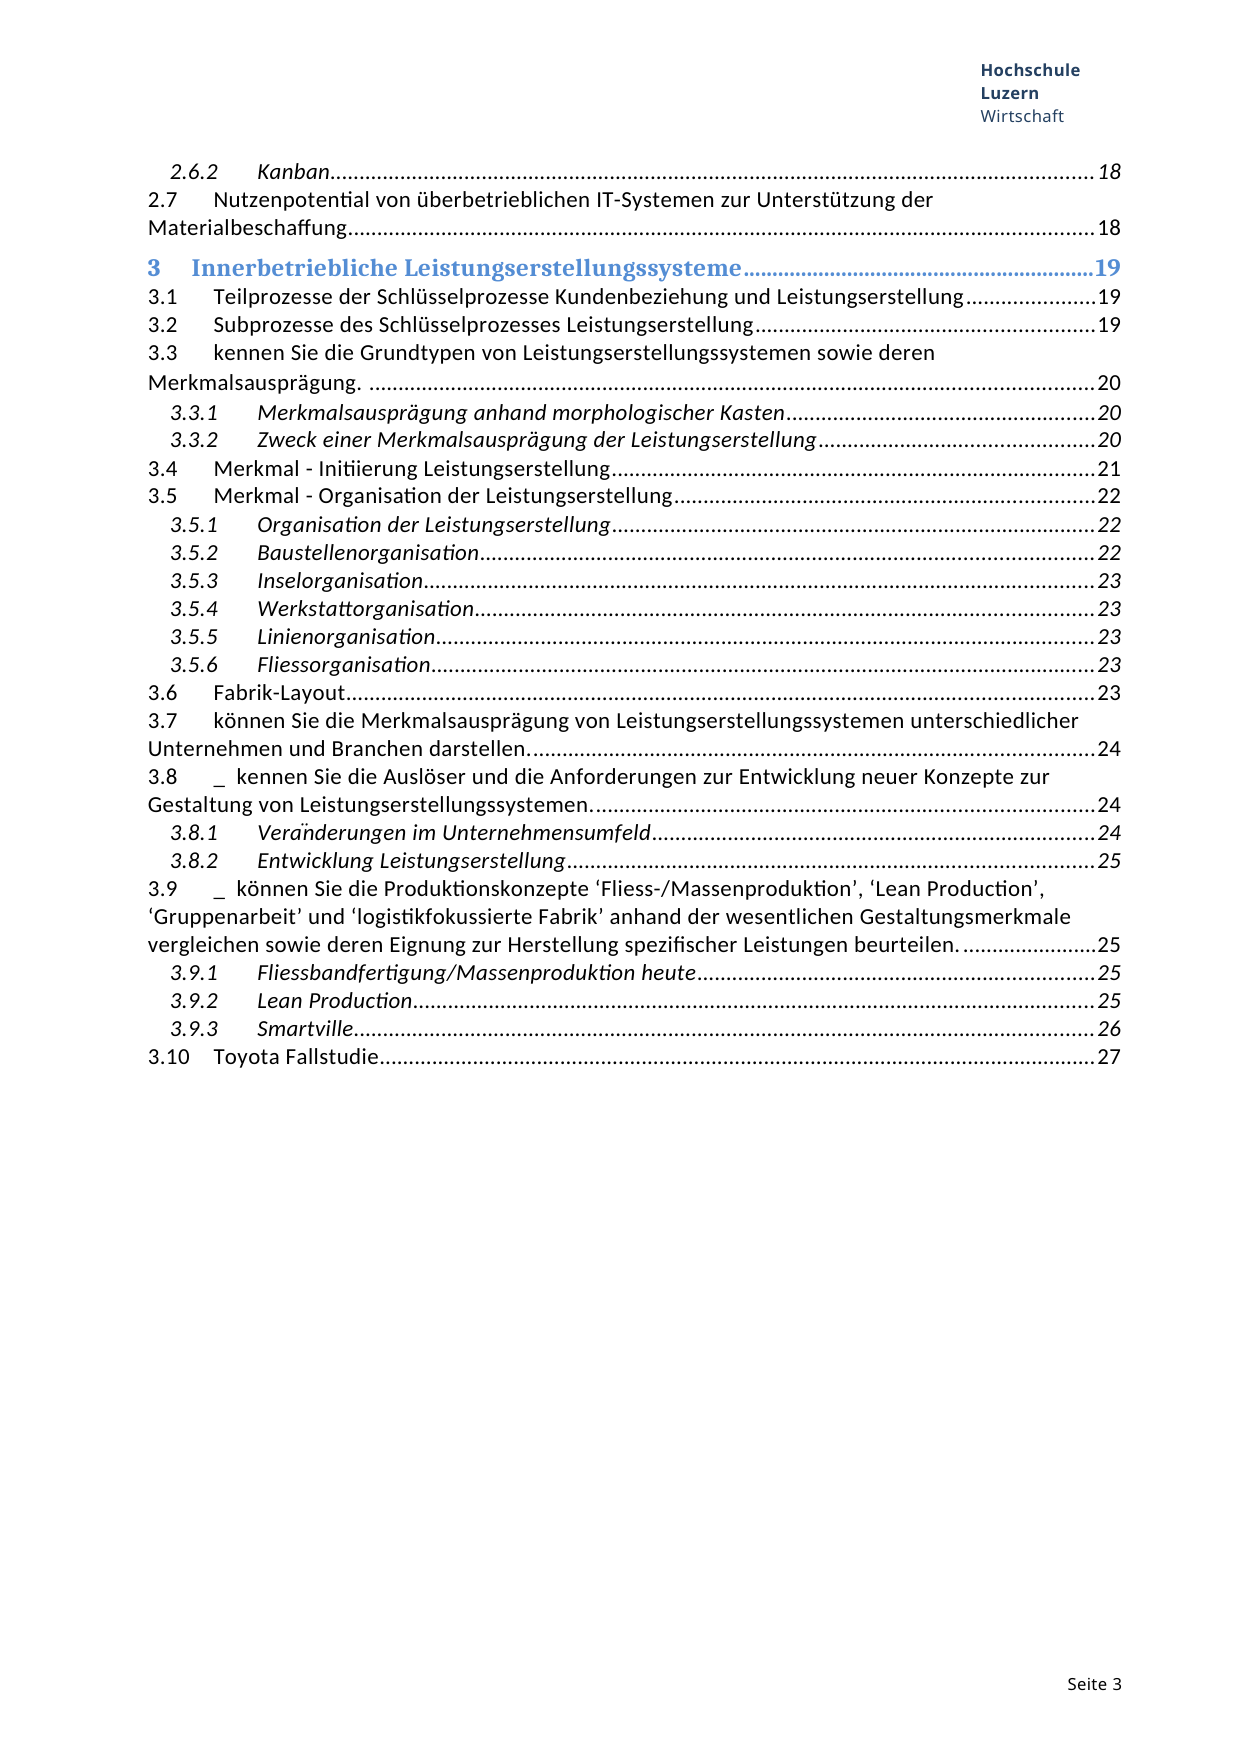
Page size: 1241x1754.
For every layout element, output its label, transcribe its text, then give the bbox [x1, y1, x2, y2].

text 3.9.1 Fliessbandfertigung/Massenproduktion heute 25 [169, 958, 1122, 986]
text 2.7 Nutzenpotential von überbetrieblichen IT-Systemen zur Unterstützung der Materialbeschaffung 18 [148, 185, 1122, 241]
text 3.6 Fabrik-Layout 23 [148, 678, 1122, 706]
text 3.4 Merkmal - Initiierung Leistungserstellung 21 [148, 454, 1122, 482]
text 3 Innerbetriebliche Leistungserstellungssysteme 19 [148, 253, 1122, 282]
text 3.8 _ kennen Sie die Auslöser und die Anforderungen zur Entwicklung neuer Konzepte zur Gestaltung von Leistungserstellungssystemen. 24 [148, 762, 1122, 818]
text 3.5 Merkmal - Organisation der Leistungserstellung 22 [148, 482, 1122, 510]
text 3.5.6 Fliessorganisation 23 [169, 650, 1122, 678]
text 3.5.5 Linienorganisation 23 [169, 622, 1122, 650]
text 3.9.3 Smartville 26 [355, 1014, 1122, 1042]
text 2.6.2 Kanban 18 [169, 157, 1122, 185]
text 3.1 Teilprozesse der Schlüsselprozesse Kundenbeziehung und Leistungserstellung 19 [148, 282, 1122, 310]
text 3.8.1 Veränderungen im Unternehmensumfeld 24 [169, 818, 1122, 846]
text 3.3.2 Zweck einer Merkmalsausprägung der Leistungserstellung 20 [169, 426, 1122, 454]
text 3.5.1 Organisation der Leistungserstellung 22 [169, 510, 1122, 538]
text 3.5.2 Baustellenorganisation 22 [169, 538, 1122, 566]
text 3.5.3 Inselorganisation 23 [169, 566, 1122, 594]
text 3.3.1 Merkmalsausprägung anhand morphologischer Kasten 20 [169, 398, 1122, 426]
text 3.5.4 Werkstattorganisation 23 [169, 594, 1122, 622]
text 3.9.3 Smartville 26 [169, 1014, 257, 1042]
text 3.3 kennen Sie die Grundtypen von Leistungserstellungssystemen sowie deren Merkmalsausprägung. 20 [148, 338, 1122, 398]
text 3.7 können Sie die Merkmalsausprägung von Leistungserstellungssystemen unterschiedlicher Unternehmen und Branchen darstellen. 24 [148, 706, 1122, 762]
text 3.10 Toyota Fallstudie 27 [148, 1042, 1122, 1070]
text 3.2 Subprozesse des Schlüsselprozesses Leistungserstellung 19 [148, 310, 1122, 338]
text 3.8.2 Entwicklung Leistungserstellung 25 [169, 846, 1122, 874]
text 3.9 _ können Sie die Produktionskonzepte ‘Fliess-/Massenproduktion’, ‘Lean Production’, ‘Gruppenarbeit’ und ‘logistikfokussierte Fabrik’ anhand der wesentlichen Gestaltungsmerkmale vergleichen sowie deren Eignung zur Herstellung spezifischer Leistungen beurteilen. 25 [148, 874, 1122, 958]
text 3.9.2 Lean Production 25 [169, 986, 1122, 1014]
